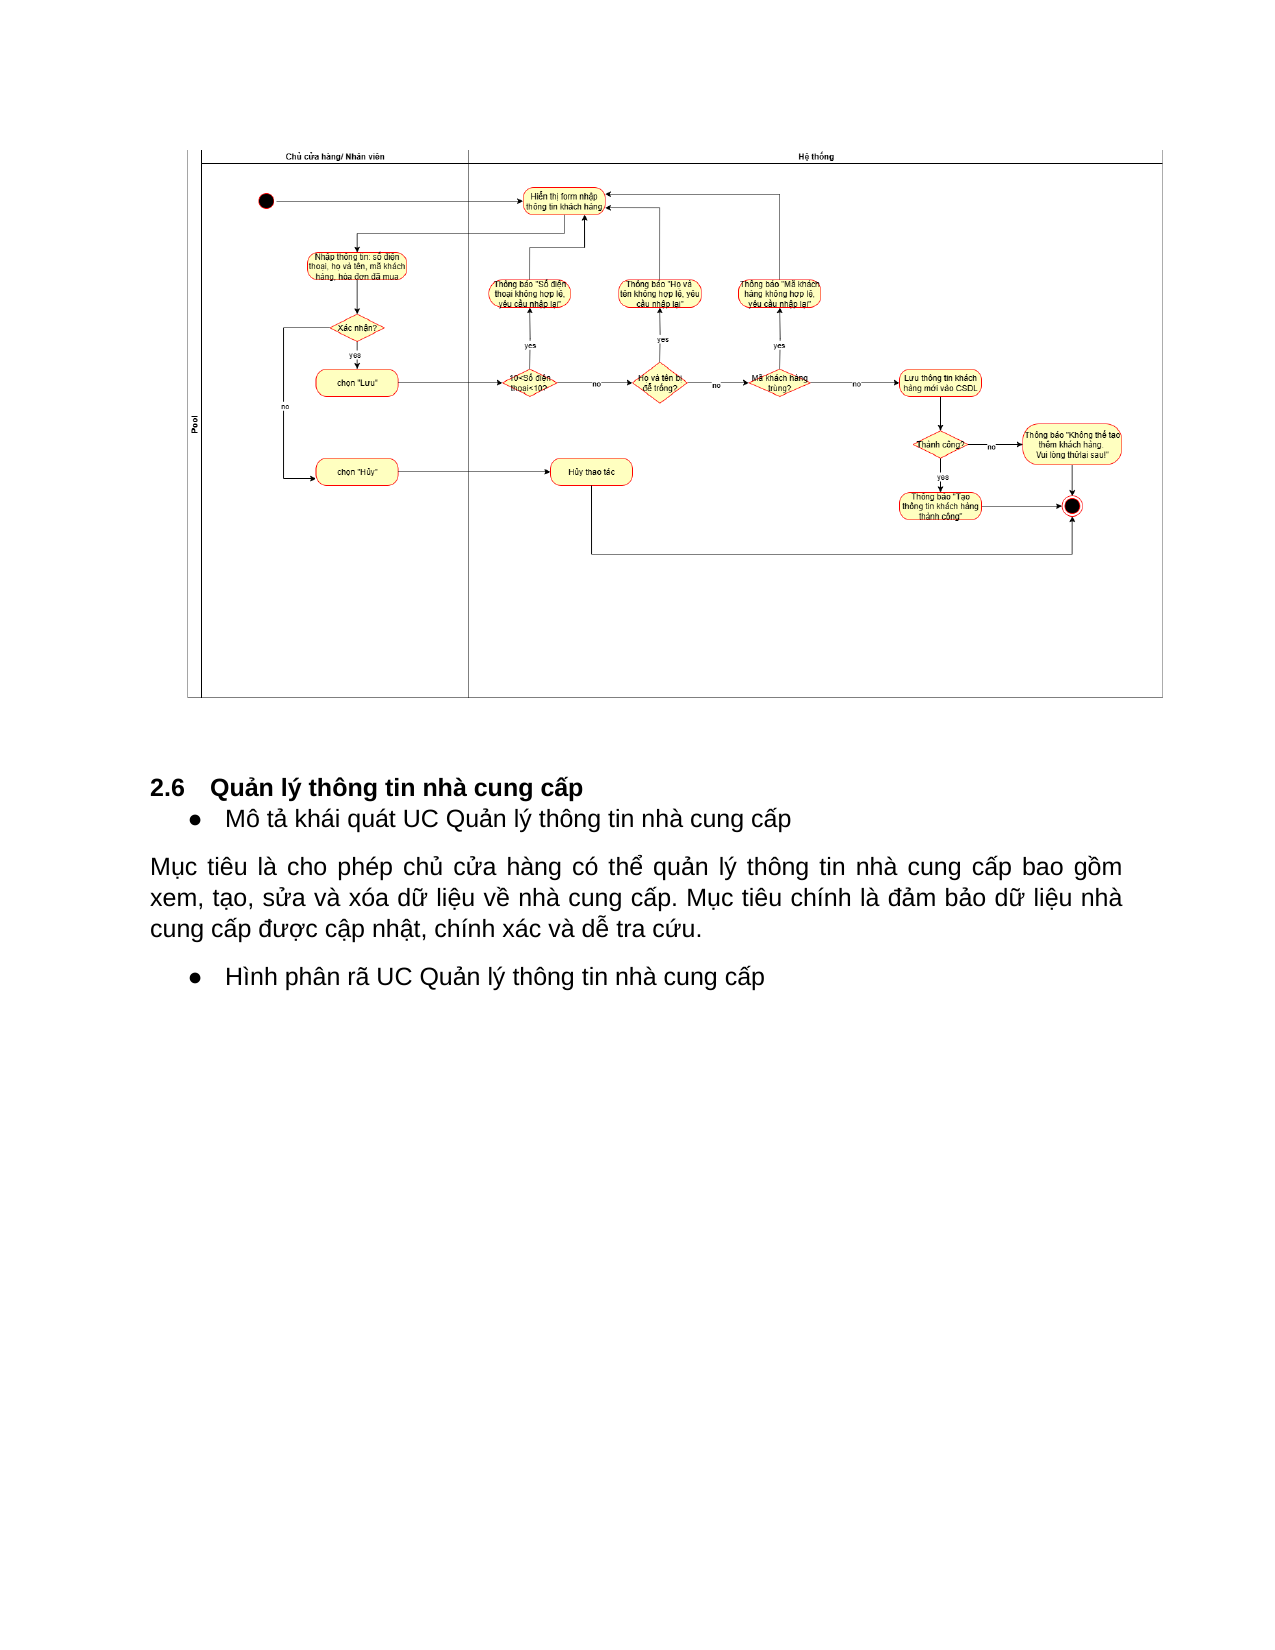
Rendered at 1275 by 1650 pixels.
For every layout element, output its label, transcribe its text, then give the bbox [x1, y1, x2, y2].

text Mục tiêu là cho phép chủ cửa hàng có thể quản lý thông tin nhà cung cấp bao gồm xem, tạo, sửa và xóa dữ liệu về nhà cung cấp. Mục tiêu chính là đảm bảo dữ liệu nhà cung cấp được cập nhật, chính xác và dễ tra cứu. [150, 852, 1125, 942]
subtitle Quản lý thông tin nhà cung cấp [150, 773, 1125, 802]
picture [187, 150, 1163, 698]
list Hình phân rã UC Quản lý thông tin nhà cung cấp [187, 961, 1125, 990]
list Mô tả khái quát UC Quản lý thông tin nhà cung cấp [187, 804, 1125, 833]
